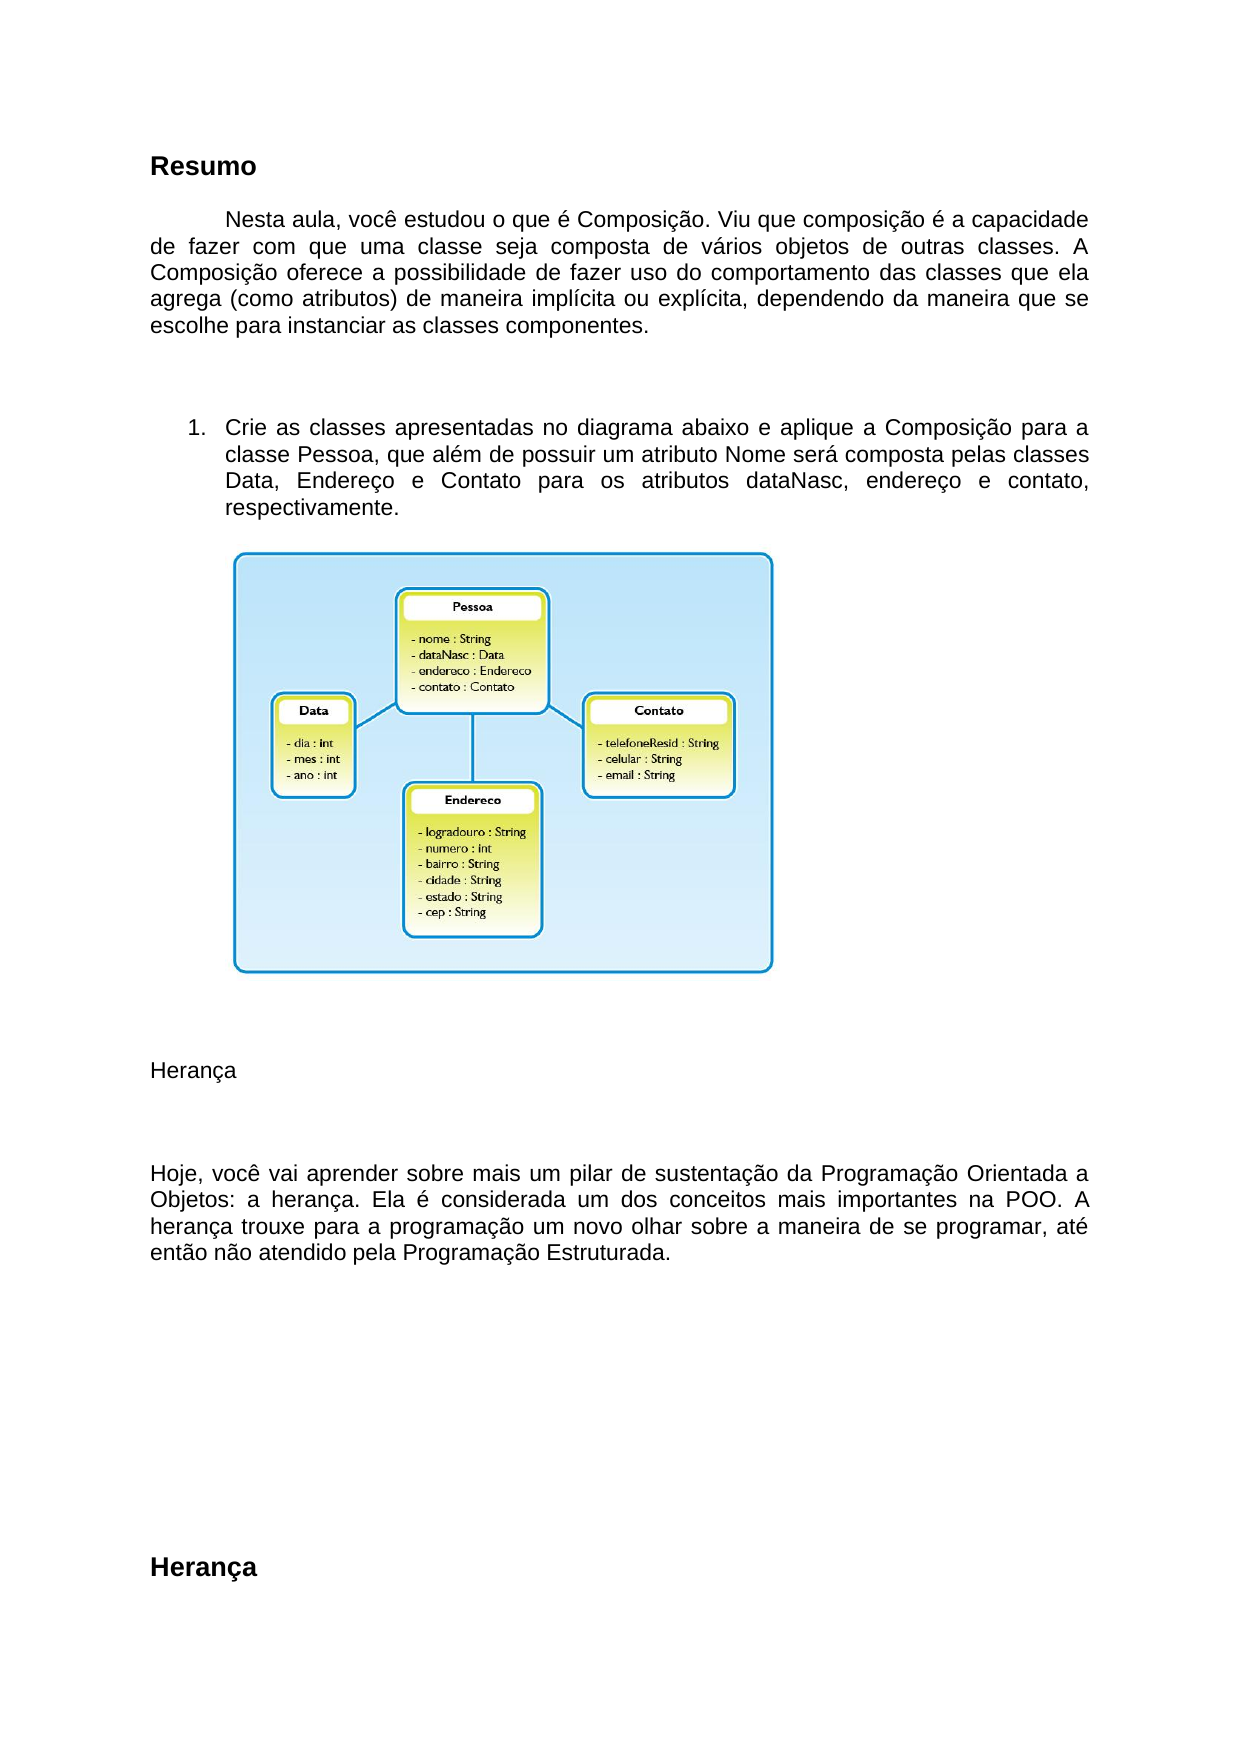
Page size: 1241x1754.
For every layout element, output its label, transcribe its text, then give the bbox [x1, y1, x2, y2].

text Hoje, você vai aprender sobre mais um pilar de sustentação da Programação Orientada a Objetos: a herança. Ela é considerada um dos conceitos mais importantes na POO. A herança trouxe para a programação um novo olhar sobre a maneira de se programar, até então não atendido pela Programação Estruturada. [150, 1160, 1090, 1265]
subtitle Herança [150, 1551, 1090, 1583]
list Crie as classes apresentadas no diagrama abaixo e aplique a Composição para a classe Pessoa, que além de possuir um atributo Nome será composta pelas classes Data, Endereço e Contato para os atributos dataNasc, endereço e contato, respectivamente. [187, 414, 1090, 520]
subtitle Resumo [150, 150, 1090, 181]
picture [225, 544, 780, 981]
text Herança [150, 1057, 1090, 1084]
text Nesta aula, você estudou o que é Composição. Viu que composição é a capacidade de fazer com que uma classe seja composta de vários objetos de outras classes. A Composição oferece a possibilidade de fazer uso do comportamento das classes que ela agrega (como atributos) de maneira implícita ou explícita, dependendo da maneira que se escolhe para instanciar as classes componentes. [150, 206, 1090, 338]
